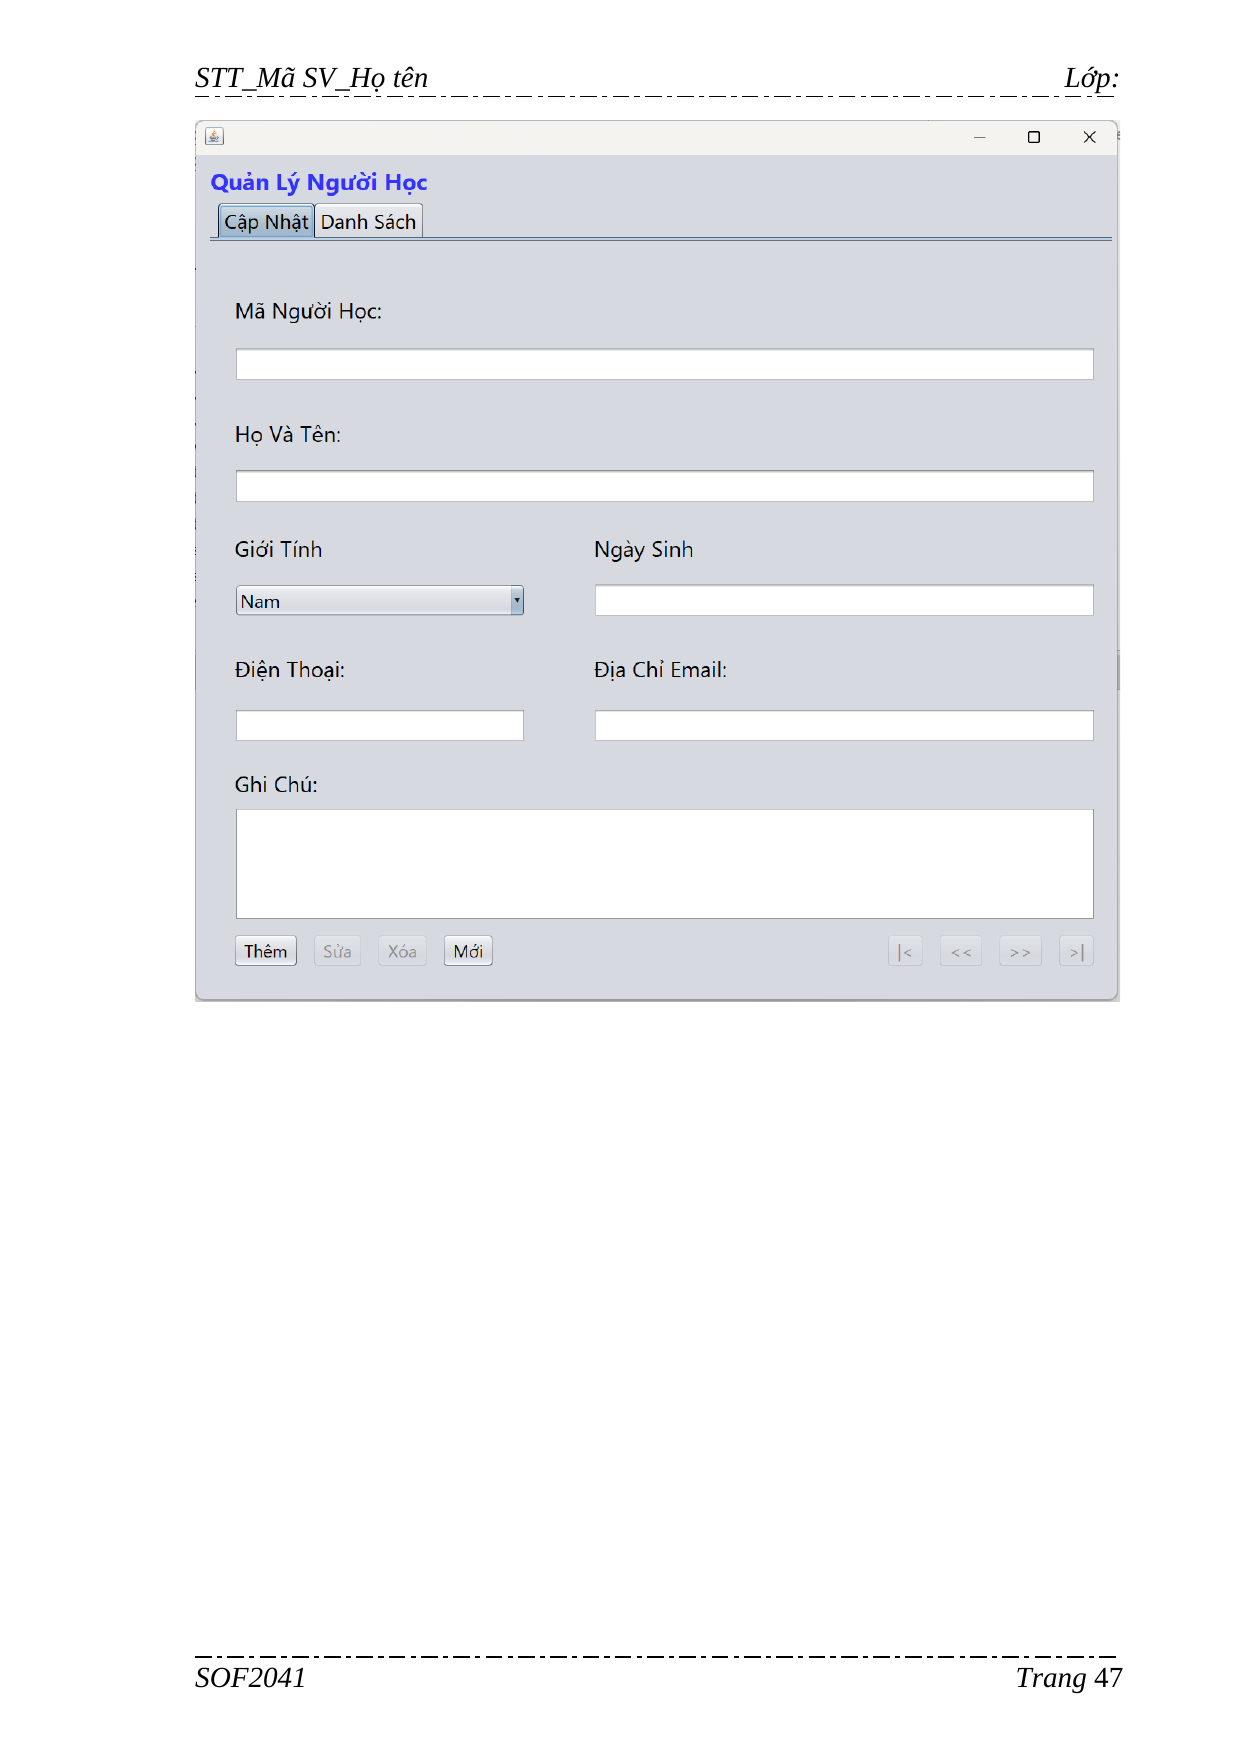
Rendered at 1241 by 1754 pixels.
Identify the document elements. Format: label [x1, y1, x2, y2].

picture [195, 120, 1121, 1002]
